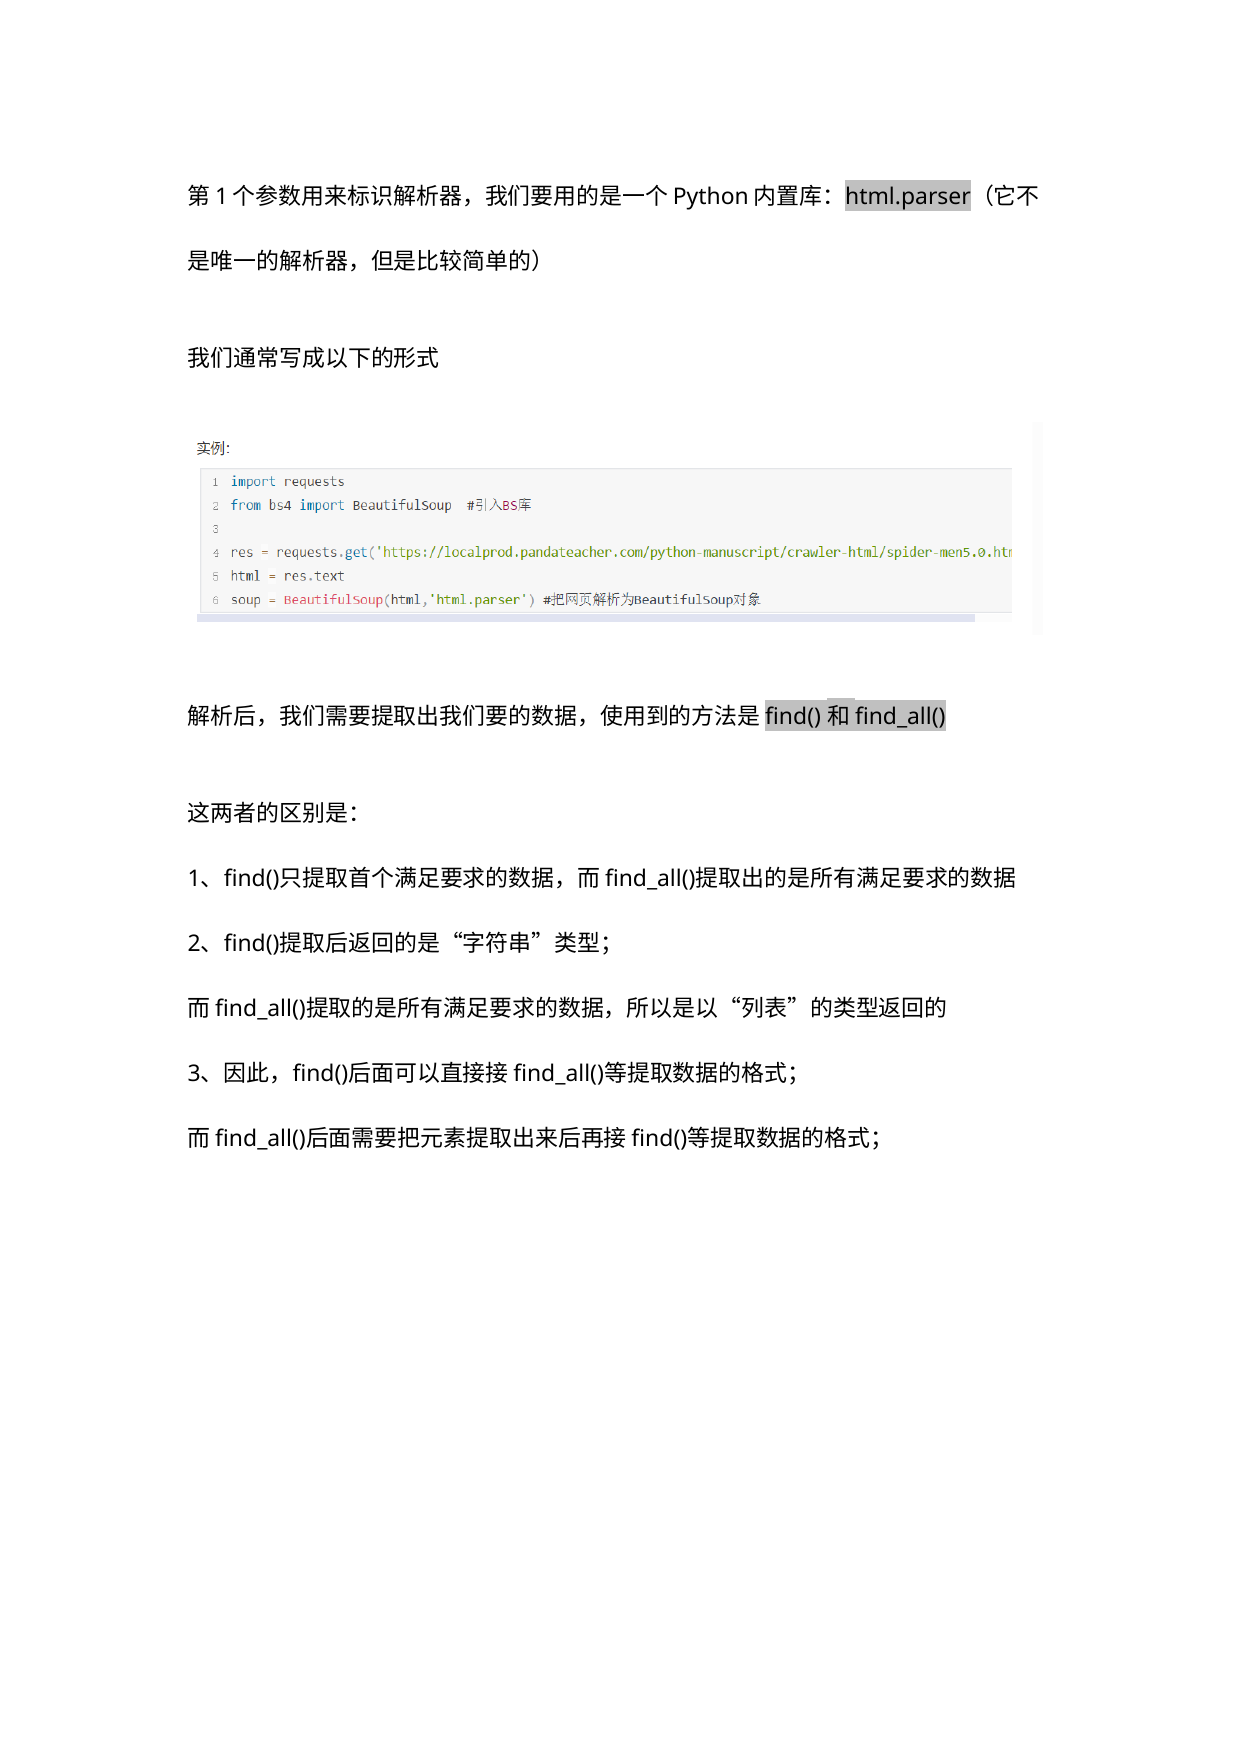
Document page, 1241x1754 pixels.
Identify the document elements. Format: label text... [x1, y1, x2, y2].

text 而find_all()提取的是所有满足要求的数据，所以是以“列表”的类型返回的 [187, 974, 1053, 1039]
text 这两者的区别是： [187, 779, 1053, 844]
text 1、find()只提取首个满足要求的数据，而find_all()提取出的是所有满足要求的数据 [187, 844, 1053, 909]
text 解析后，我们需要提取出我们要的数据，使用到的方法是find() 和 find_all() [187, 682, 1053, 747]
text 而find_all()后面需要把元素提取出来后再接find()等提取数据的格式； [187, 1104, 1053, 1169]
text 我们通常写成以下的形式 [187, 324, 1053, 389]
text 2、find()提取后返回的是“字符串”类型； [187, 909, 1053, 974]
text 第1个参数用来标识解析器，我们要用的是一个Python内置库：html.parser（它不是唯一的解析器，但是比较简单的） [187, 162, 1053, 292]
text 3、因此，find()后面可以直接接find_all()等提取数据的格式； [187, 1039, 1053, 1104]
picture [187, 422, 1044, 635]
